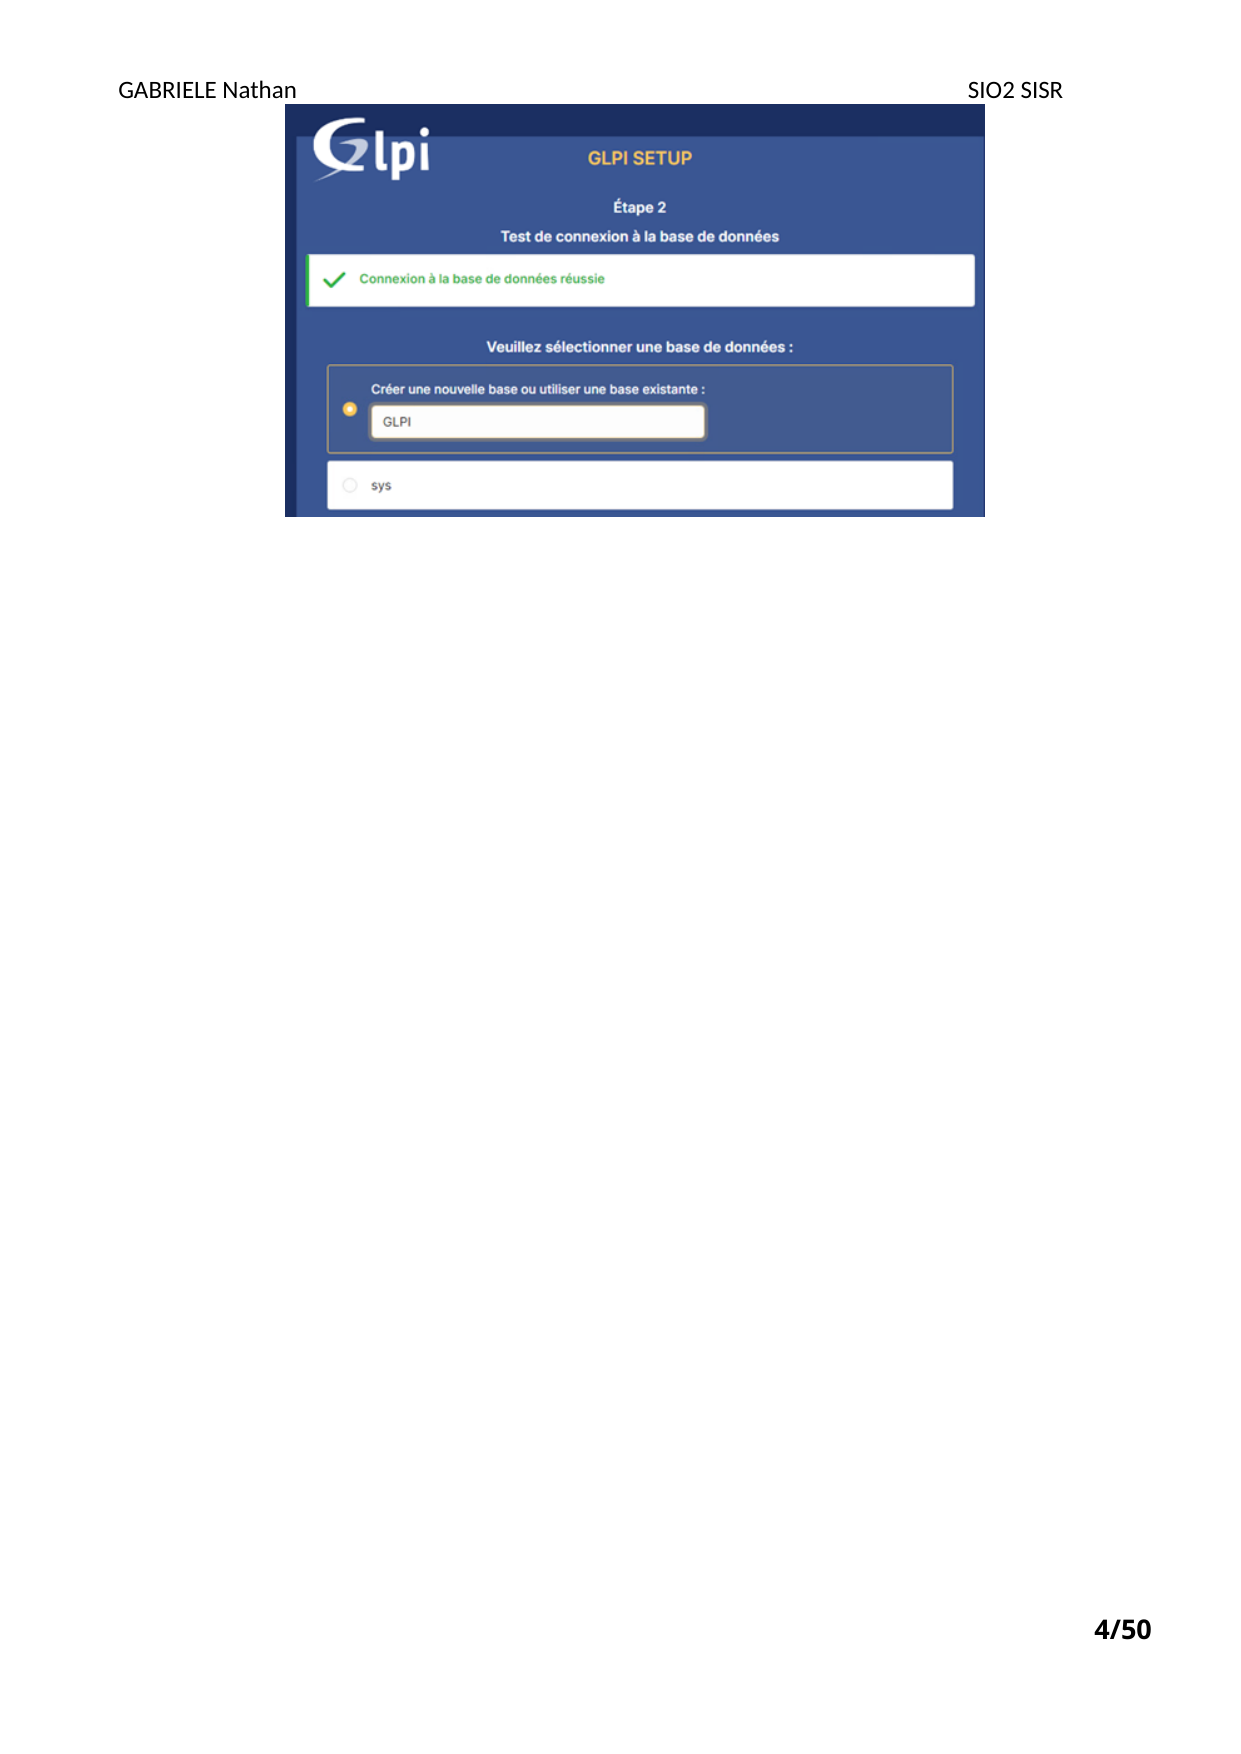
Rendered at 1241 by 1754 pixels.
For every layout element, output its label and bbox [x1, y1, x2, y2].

picture [285, 104, 985, 517]
